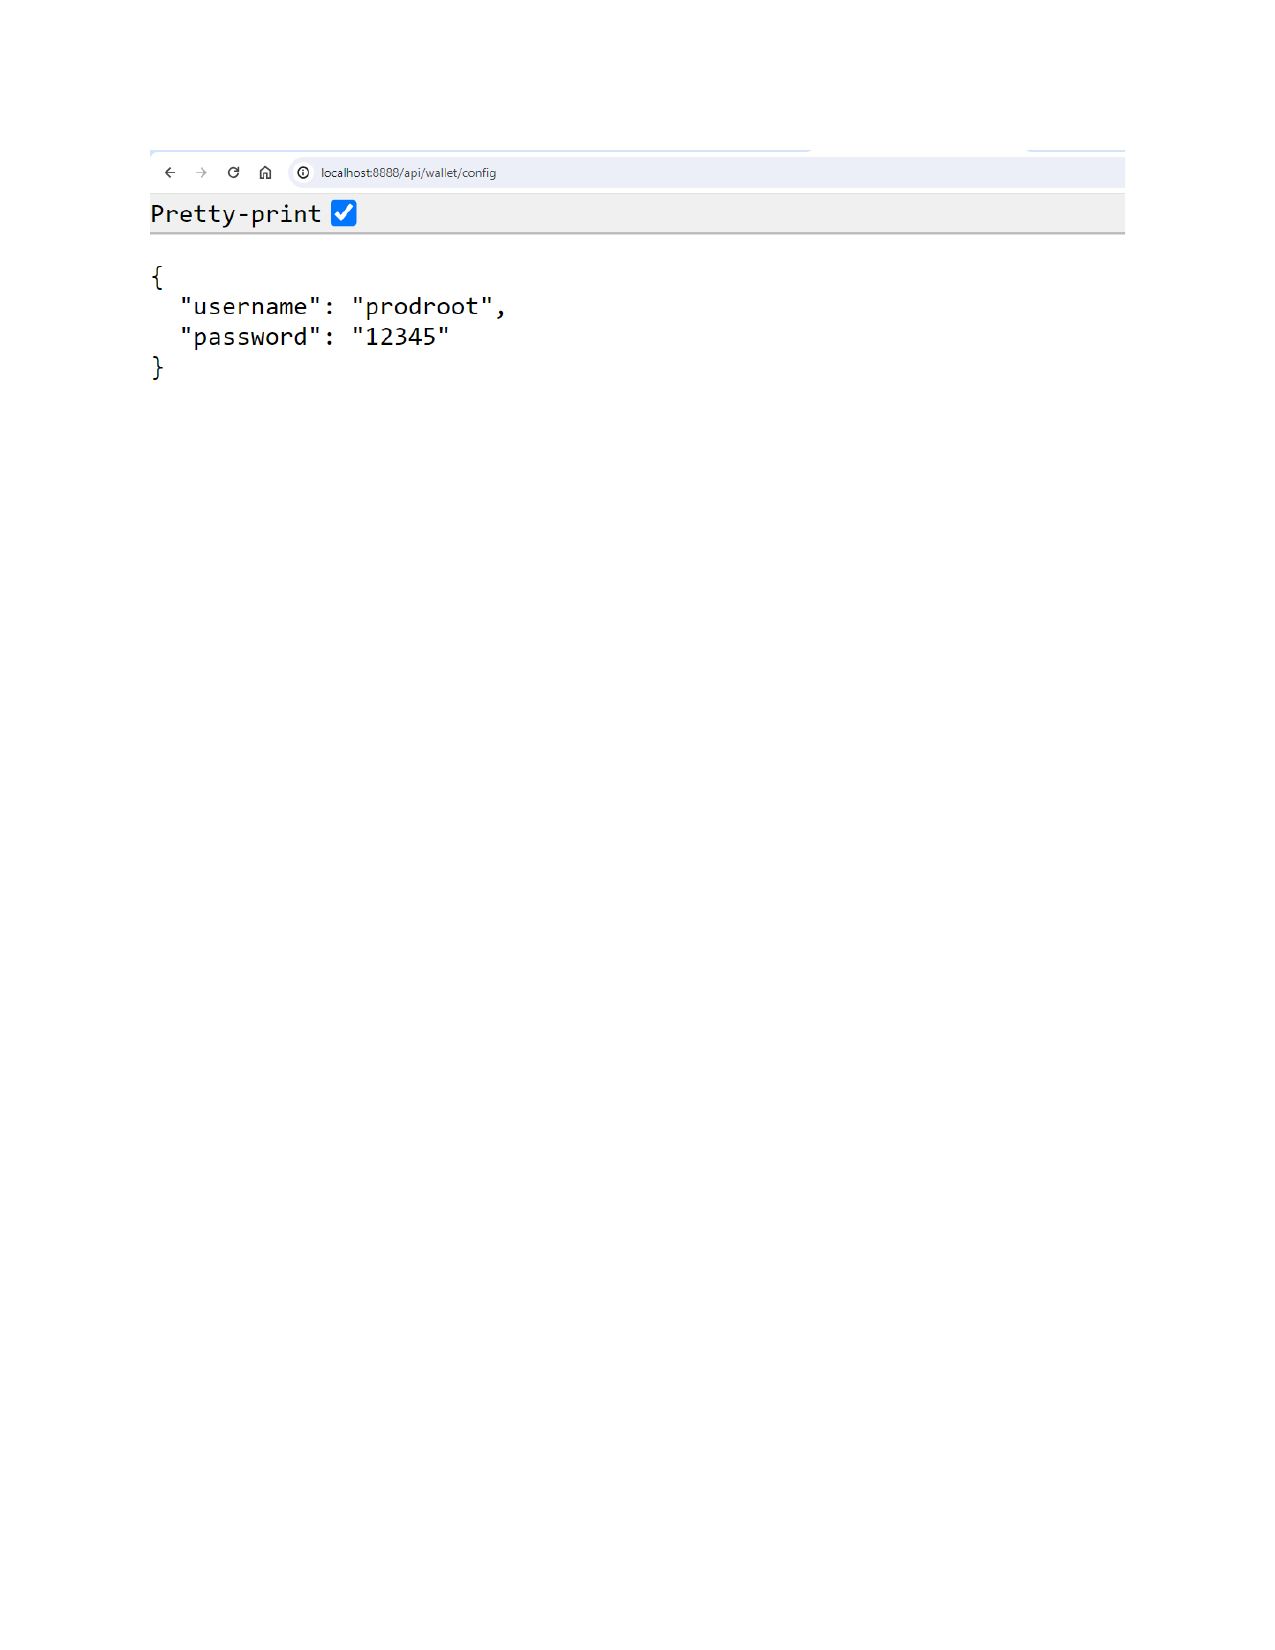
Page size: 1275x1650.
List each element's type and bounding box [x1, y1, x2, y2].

picture [150, 150, 1125, 447]
